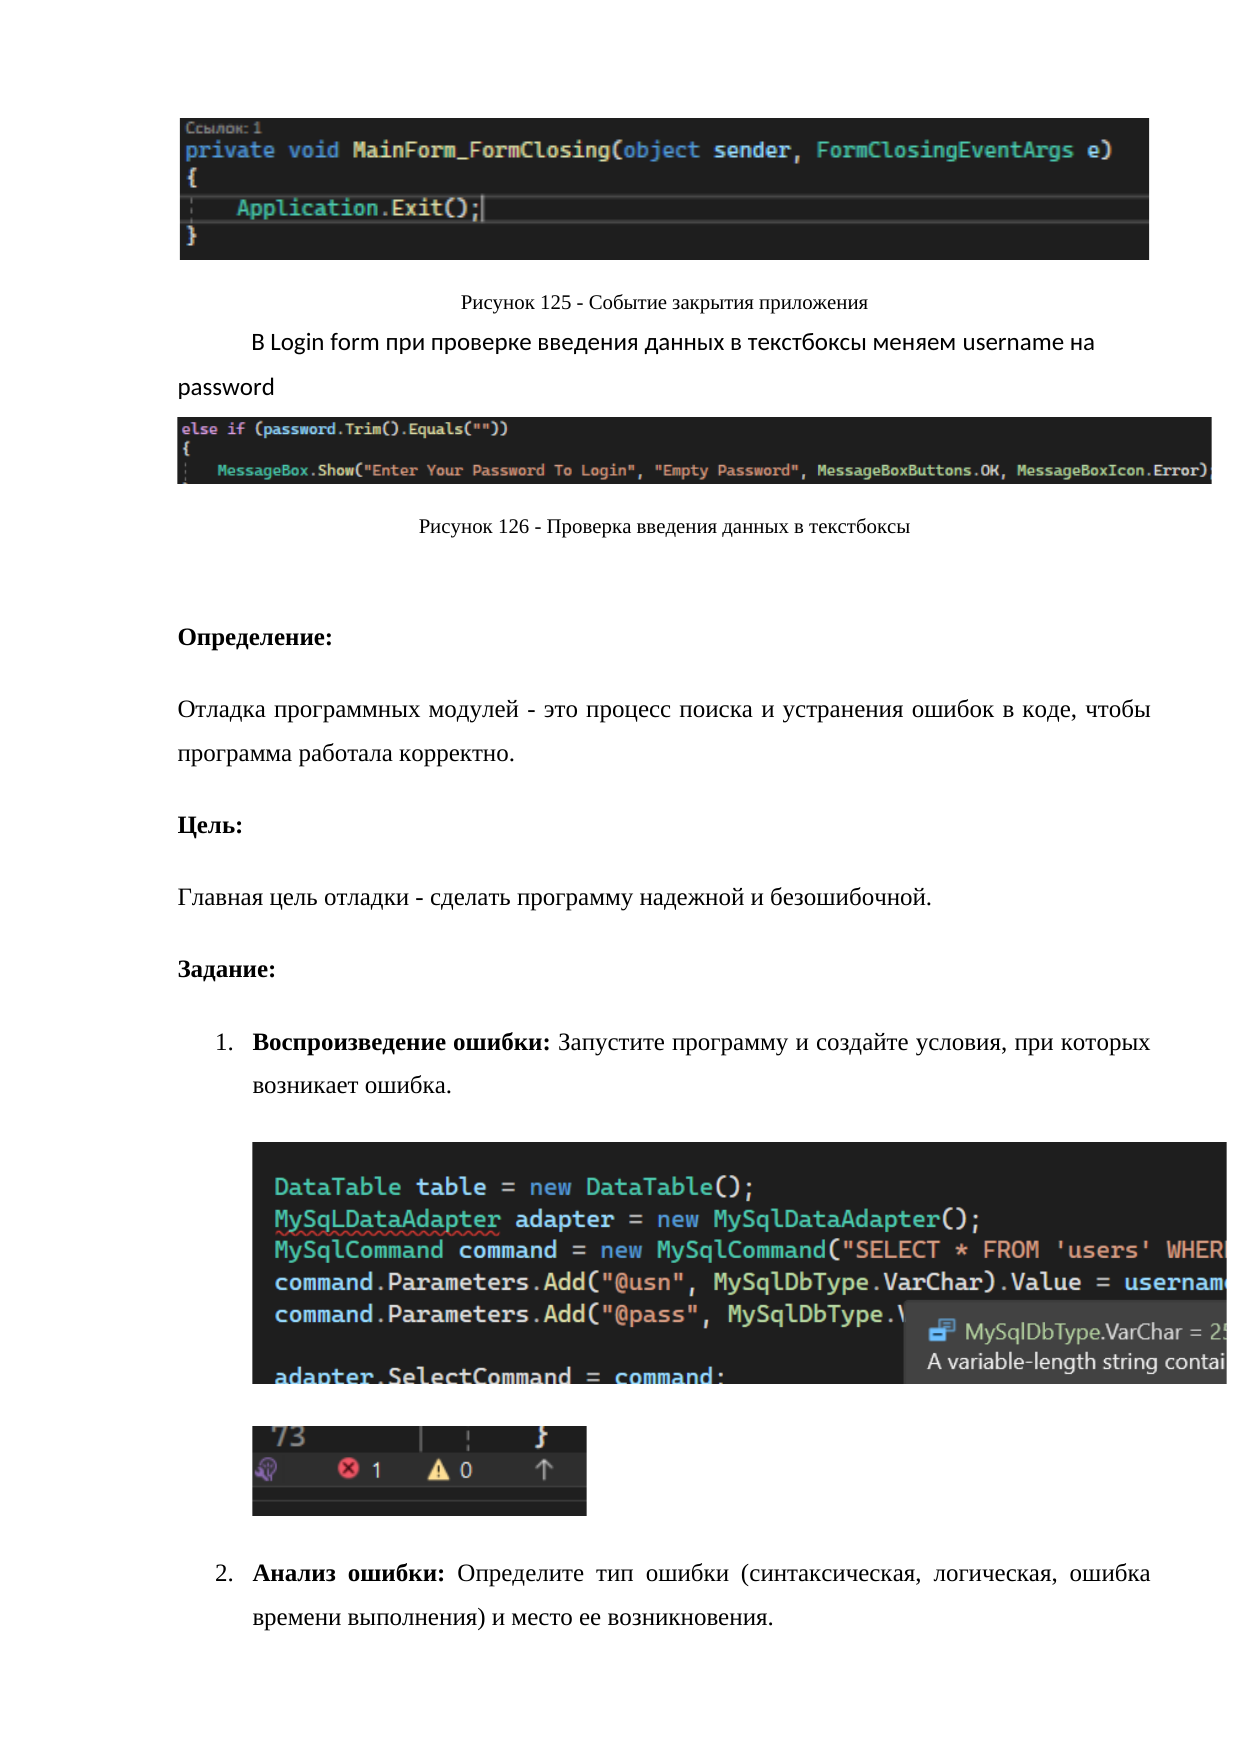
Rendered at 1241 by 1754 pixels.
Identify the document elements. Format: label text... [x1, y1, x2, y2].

picture [252, 1142, 1227, 1384]
picture [252, 1426, 587, 1516]
list Анализ ошибки: Определите тип ошибки (синтаксическая, логическая, ошибка времени выполнения) и место ее возникновения. [215, 1558, 1152, 1630]
text Цель: [177, 810, 1152, 839]
picture [177, 417, 1212, 484]
picture [179, 118, 1150, 260]
text В Login form при проверке введения данных в текстбоксы меняем username на password [177, 326, 1152, 402]
list Воспроизведение ошибки: Запустите программу и создайте условия, при которых возникает ошибка. [215, 1027, 1152, 1099]
text Определение: [177, 622, 1152, 651]
text Главная цель отладки - сделать программу надежной и безошибочной. [177, 882, 1152, 911]
text Отладка программных модулей - это процесс поиска и устранения ошибок в коде, чтобы программа работала корректно. [177, 694, 1152, 766]
text Задание: [177, 954, 1152, 983]
